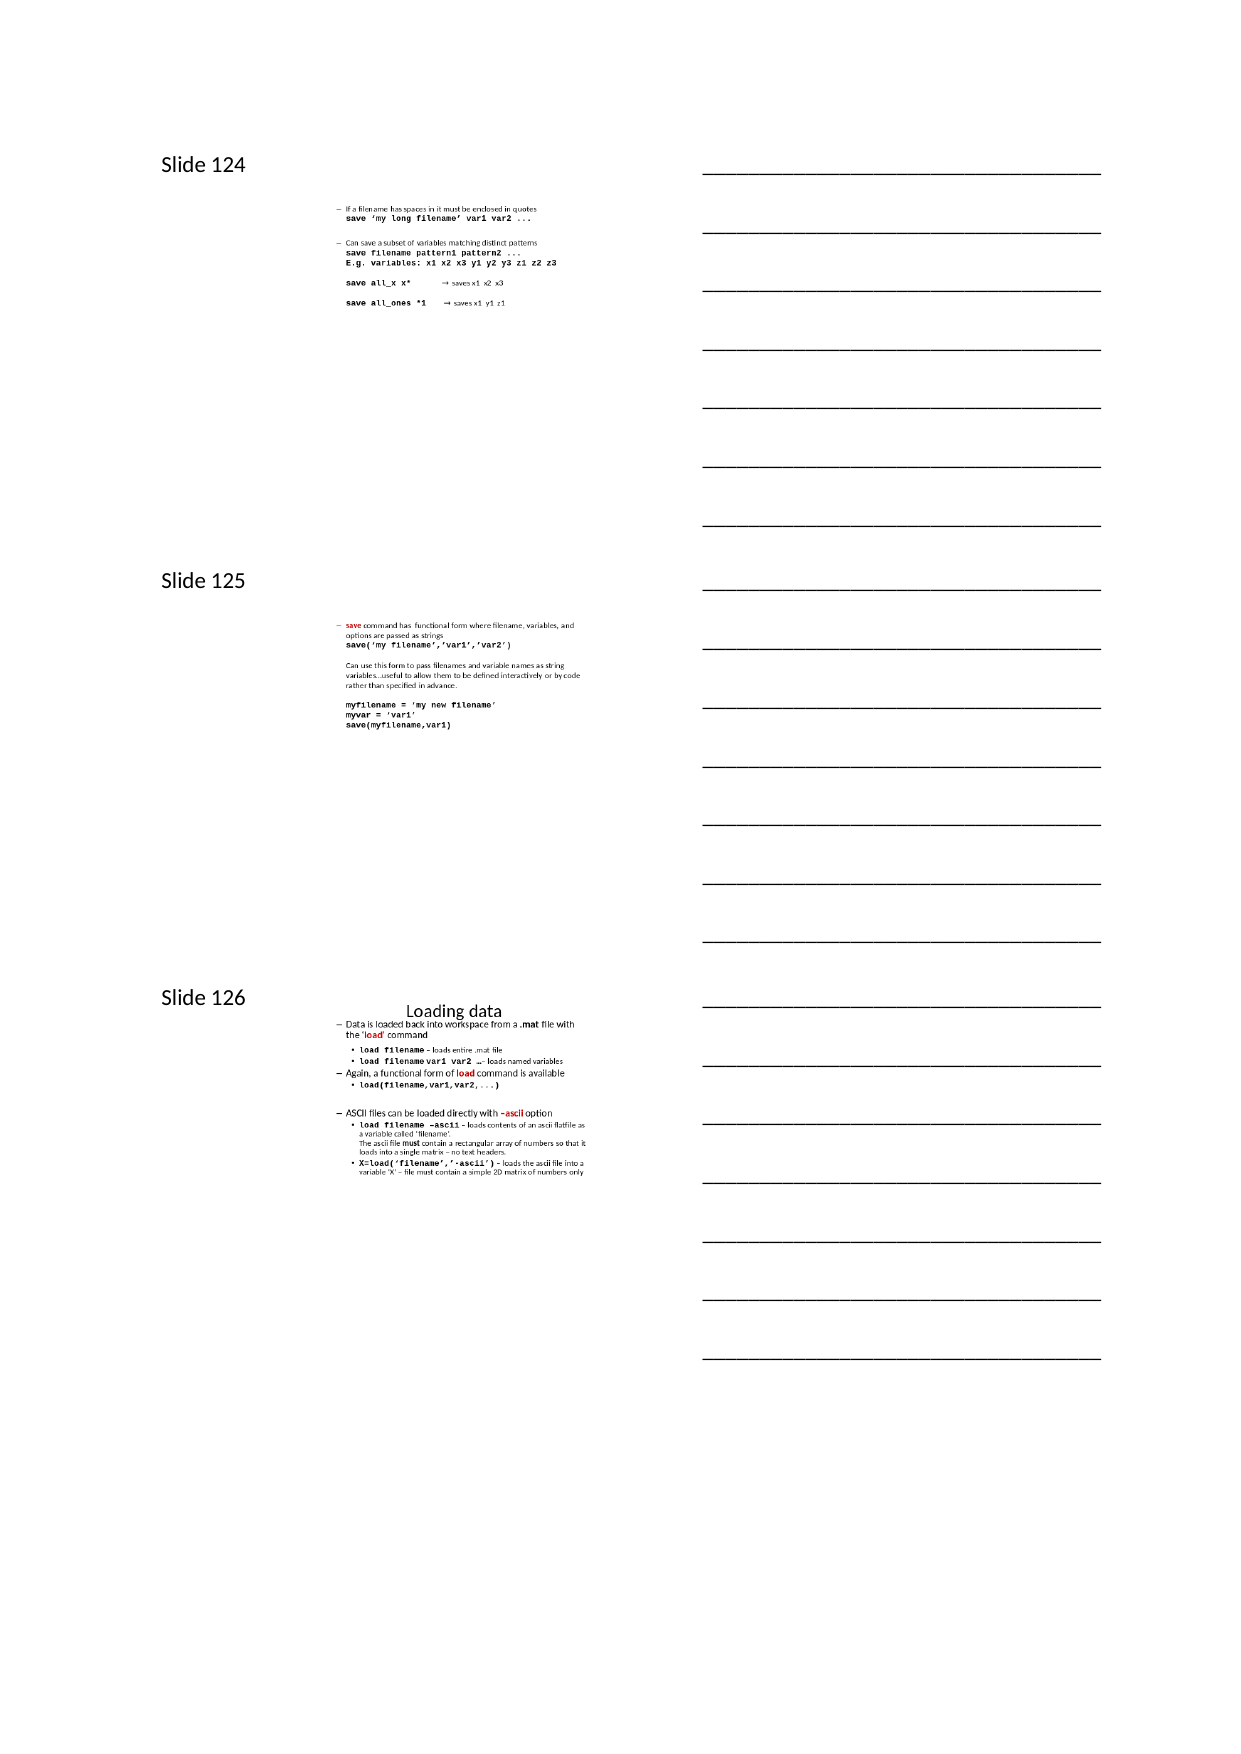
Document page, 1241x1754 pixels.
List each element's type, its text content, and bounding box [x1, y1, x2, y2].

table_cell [691, 983, 1160, 1400]
table_cell [293, 983, 691, 1400]
table_cell [293, 150, 691, 567]
table_cell Slide 124 [150, 150, 292, 567]
table_cell Slide 126 [150, 983, 292, 1400]
table_cell Slide 125 [150, 567, 292, 983]
table_cell [293, 567, 691, 983]
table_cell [691, 150, 1160, 567]
